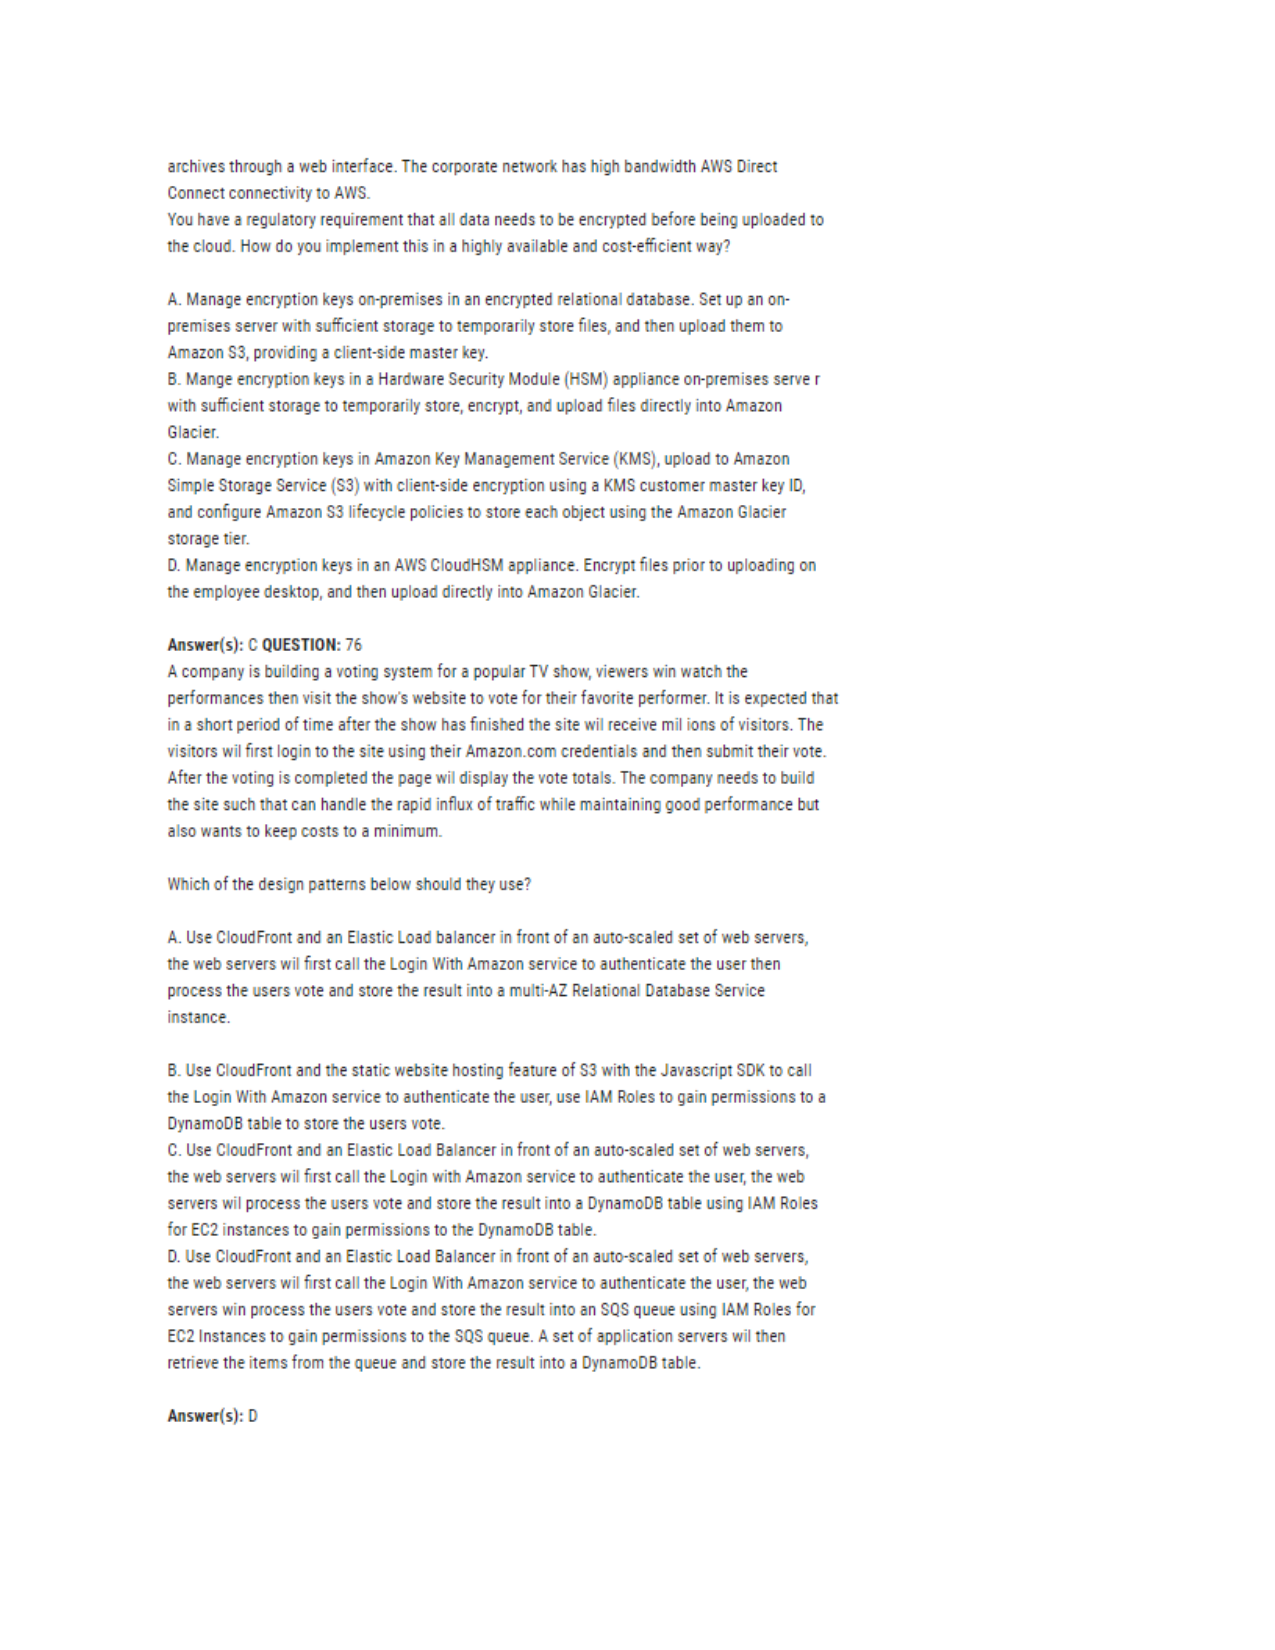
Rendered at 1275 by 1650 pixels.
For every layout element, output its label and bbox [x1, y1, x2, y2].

picture [150, 150, 952, 1447]
